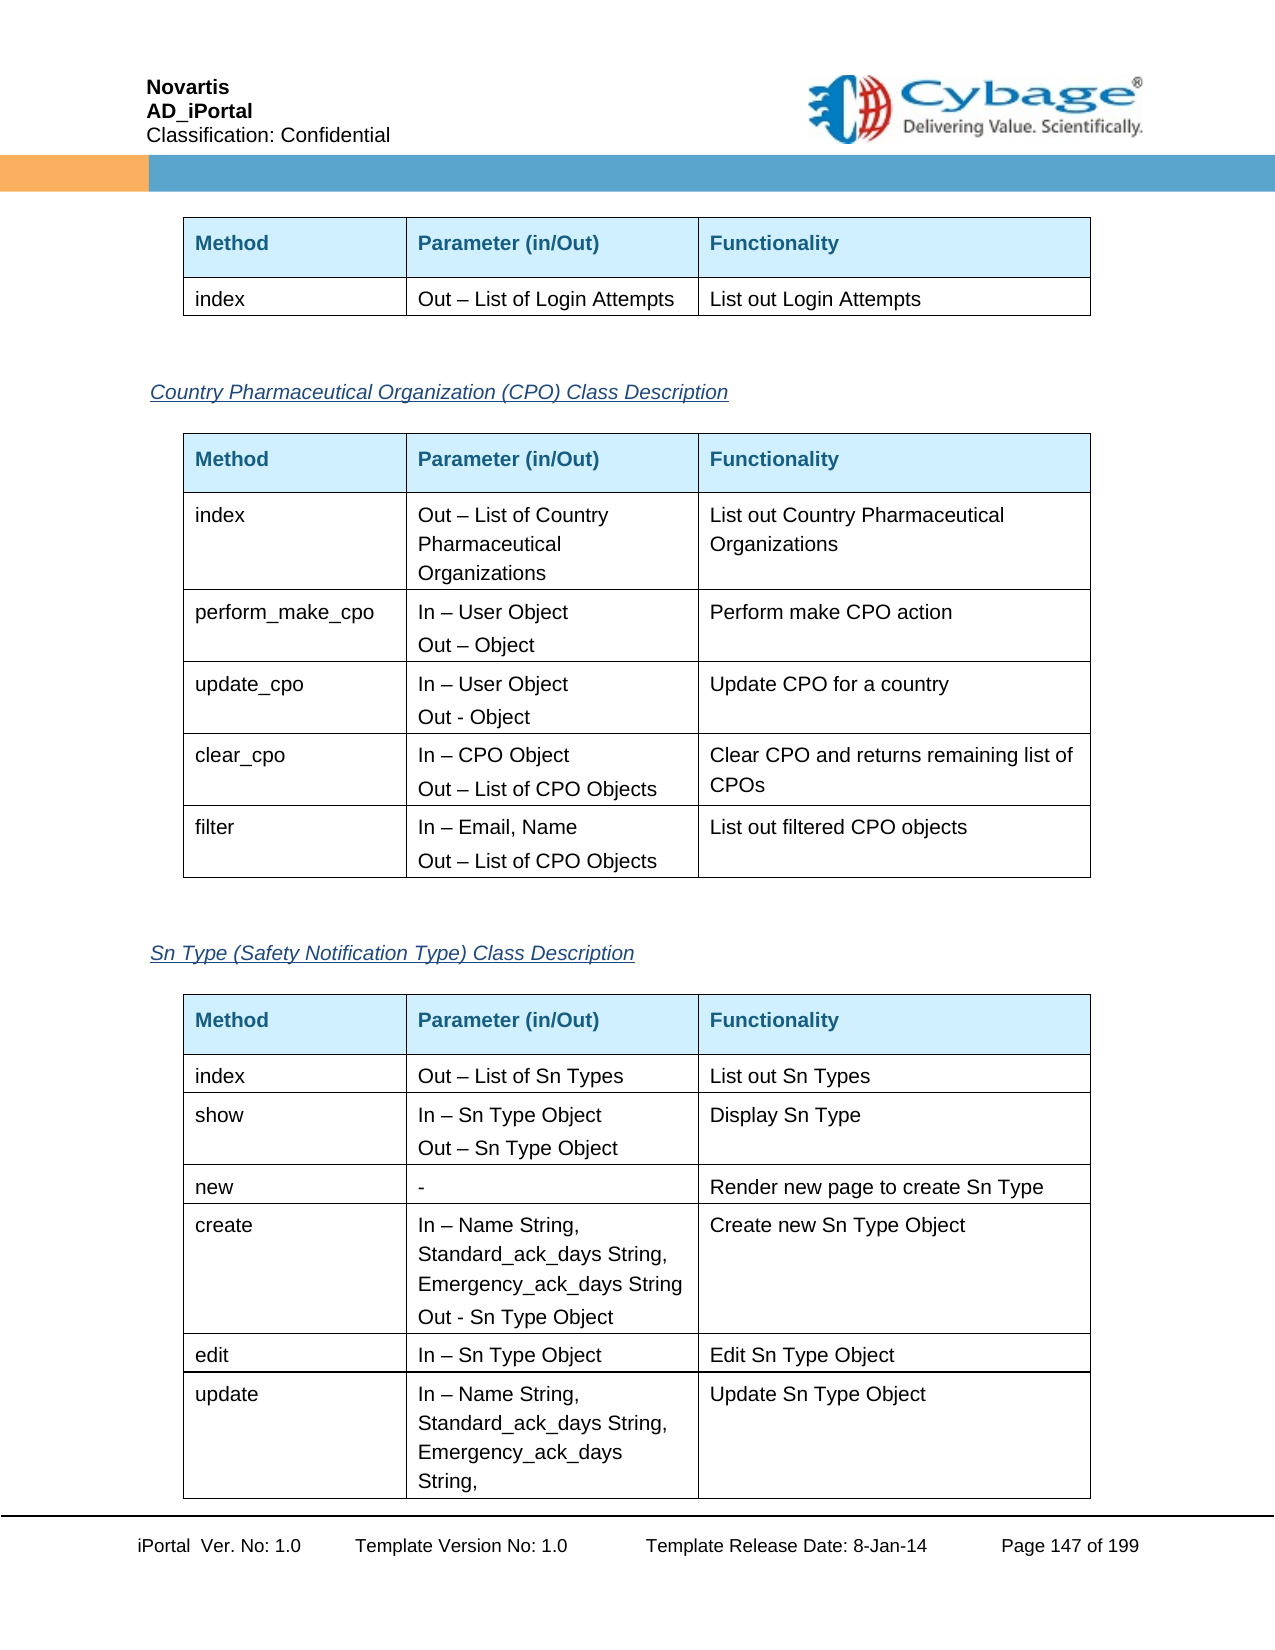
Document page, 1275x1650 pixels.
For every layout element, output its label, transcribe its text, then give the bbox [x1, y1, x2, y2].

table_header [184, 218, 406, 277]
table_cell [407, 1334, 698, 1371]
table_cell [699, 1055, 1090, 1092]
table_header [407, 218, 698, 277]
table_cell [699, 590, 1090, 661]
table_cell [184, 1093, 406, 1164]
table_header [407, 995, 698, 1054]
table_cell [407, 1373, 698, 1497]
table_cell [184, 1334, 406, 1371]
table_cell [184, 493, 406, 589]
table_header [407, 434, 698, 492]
picture [808, 75, 1143, 144]
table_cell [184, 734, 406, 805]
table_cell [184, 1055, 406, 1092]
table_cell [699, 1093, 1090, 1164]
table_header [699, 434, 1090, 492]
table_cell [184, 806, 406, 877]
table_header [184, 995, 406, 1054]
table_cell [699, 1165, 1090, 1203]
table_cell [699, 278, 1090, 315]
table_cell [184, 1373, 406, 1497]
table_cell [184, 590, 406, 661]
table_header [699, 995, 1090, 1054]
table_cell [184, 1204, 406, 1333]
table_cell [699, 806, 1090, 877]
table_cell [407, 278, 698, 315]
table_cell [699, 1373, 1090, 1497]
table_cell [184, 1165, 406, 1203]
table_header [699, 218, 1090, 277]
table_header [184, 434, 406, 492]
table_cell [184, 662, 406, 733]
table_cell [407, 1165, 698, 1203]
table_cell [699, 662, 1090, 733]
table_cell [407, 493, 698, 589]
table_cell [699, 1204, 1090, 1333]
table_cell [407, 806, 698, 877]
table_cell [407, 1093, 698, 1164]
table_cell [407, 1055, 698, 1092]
text Country Pharmaceutical Organization (CPO) Class Description [150, 374, 1125, 404]
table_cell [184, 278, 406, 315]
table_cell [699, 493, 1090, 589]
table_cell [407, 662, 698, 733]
text Sn Type (Safety Notification Type) Class Description [150, 936, 1125, 965]
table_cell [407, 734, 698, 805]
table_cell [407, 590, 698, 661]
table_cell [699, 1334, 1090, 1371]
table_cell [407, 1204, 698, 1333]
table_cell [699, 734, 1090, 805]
